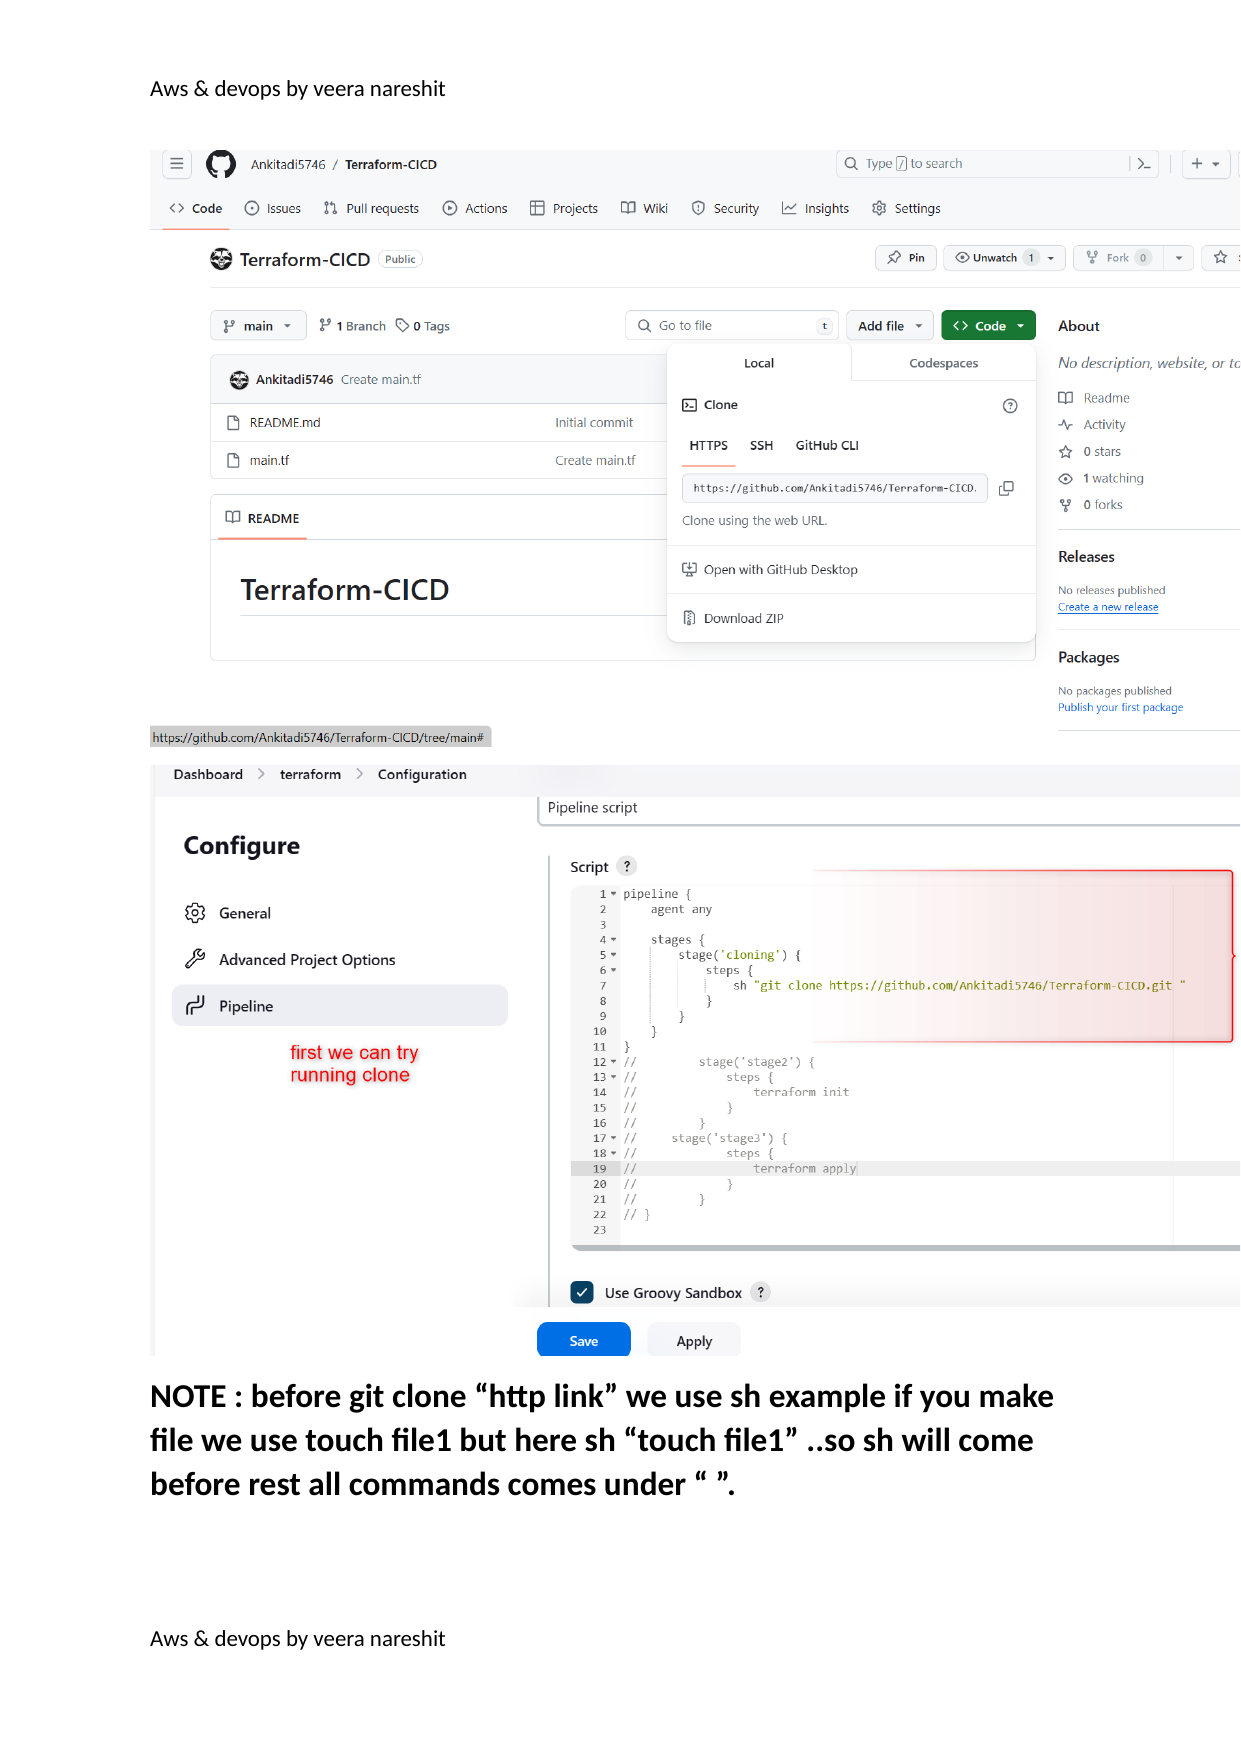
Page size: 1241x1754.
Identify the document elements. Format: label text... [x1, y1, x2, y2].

picture [150, 765, 1241, 1356]
picture [150, 150, 1241, 747]
text NOTE : before git clone “http link” we use sh example if you make file we use touch file1 but here sh “touch file1” ..so sh will come before rest all commands comes under “ ”. [150, 1375, 1090, 1503]
